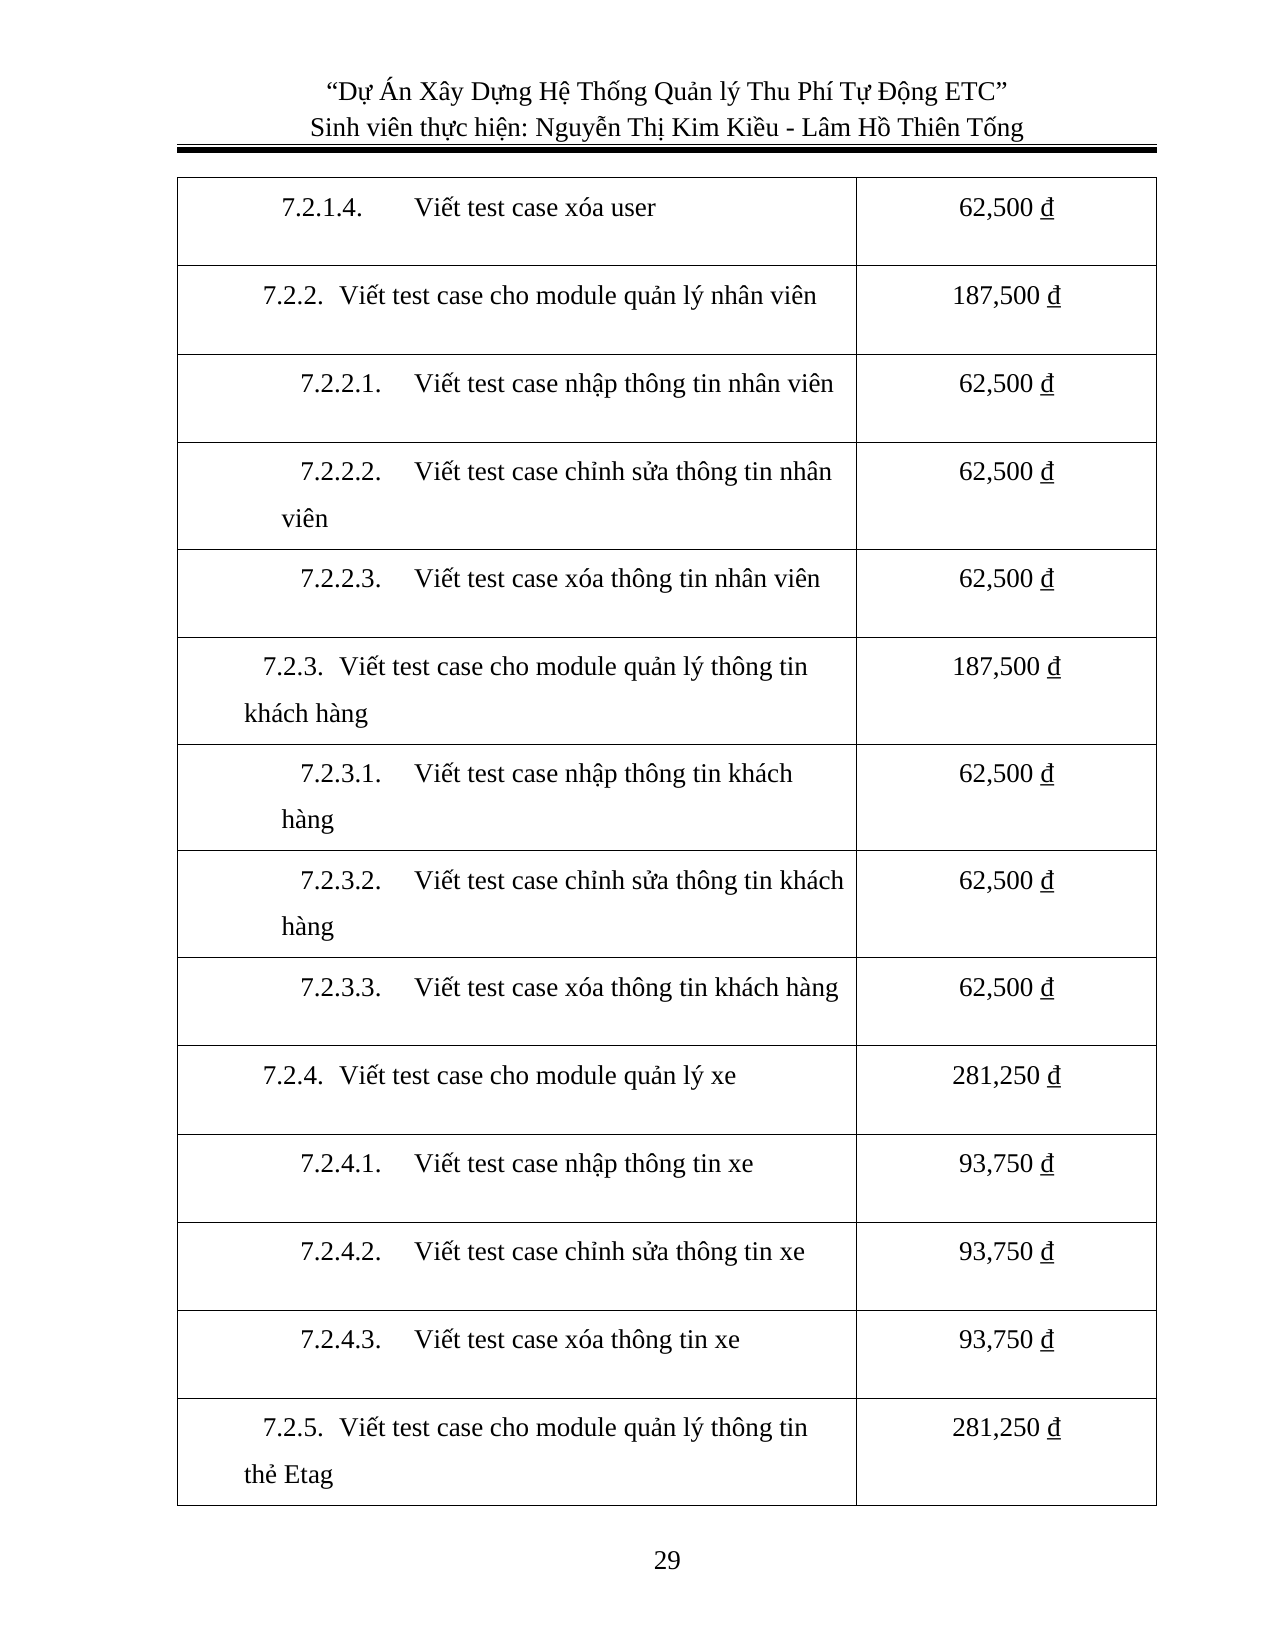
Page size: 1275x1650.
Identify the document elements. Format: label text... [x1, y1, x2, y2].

table_cell 93,750 ₫ [857, 1223, 1156, 1310]
table_cell Viết test case cho module quản lý xe [178, 1046, 856, 1133]
table_cell Viết test case chỉnh sửa thông tin nhân viên [178, 443, 856, 548]
table_cell 281,250 ₫ [857, 1399, 1156, 1505]
table_cell Viết test case nhập thông tin nhân viên [178, 355, 856, 442]
table_cell 187,500 ₫ [857, 266, 1156, 353]
table_cell Viết test case xóa thông tin khách hàng [178, 958, 856, 1045]
table_cell 62,500 ₫ [857, 355, 1156, 442]
table_cell Viết test case cho module quản lý nhân viên [178, 266, 856, 353]
table_cell 93,750 ₫ [857, 1311, 1156, 1398]
table_cell 62,500 ₫ [857, 851, 1156, 957]
table_cell 187,500 ₫ [857, 638, 1156, 743]
table_cell 62,500 ₫ [857, 745, 1156, 850]
table_cell Viết test case chỉnh sửa thông tin xe [178, 1223, 856, 1310]
table_cell Viết test case cho module quản lý thông tin khách hàng [178, 638, 856, 743]
table_cell Viết test case nhập thông tin xe [178, 1135, 856, 1222]
table_cell Viết test case cho module quản lý thông tin thẻ Etag [178, 1399, 856, 1505]
table_cell 62,500 ₫ [857, 178, 1156, 265]
table_cell Viết test case xóa thông tin xe [178, 1311, 856, 1398]
table_cell Viết test case xóa user [178, 178, 856, 265]
table_cell Viết test case chỉnh sửa thông tin khách hàng [178, 851, 856, 957]
table_cell 62,500 ₫ [857, 550, 1156, 637]
table_cell 62,500 ₫ [857, 443, 1156, 548]
table_cell 281,250 ₫ [857, 1046, 1156, 1133]
table_cell 93,750 ₫ [857, 1135, 1156, 1222]
table_cell 62,500 ₫ [857, 958, 1156, 1045]
table_cell Viết test case nhập thông tin khách hàng [178, 745, 856, 850]
table_cell Viết test case xóa thông tin nhân viên [178, 550, 856, 637]
